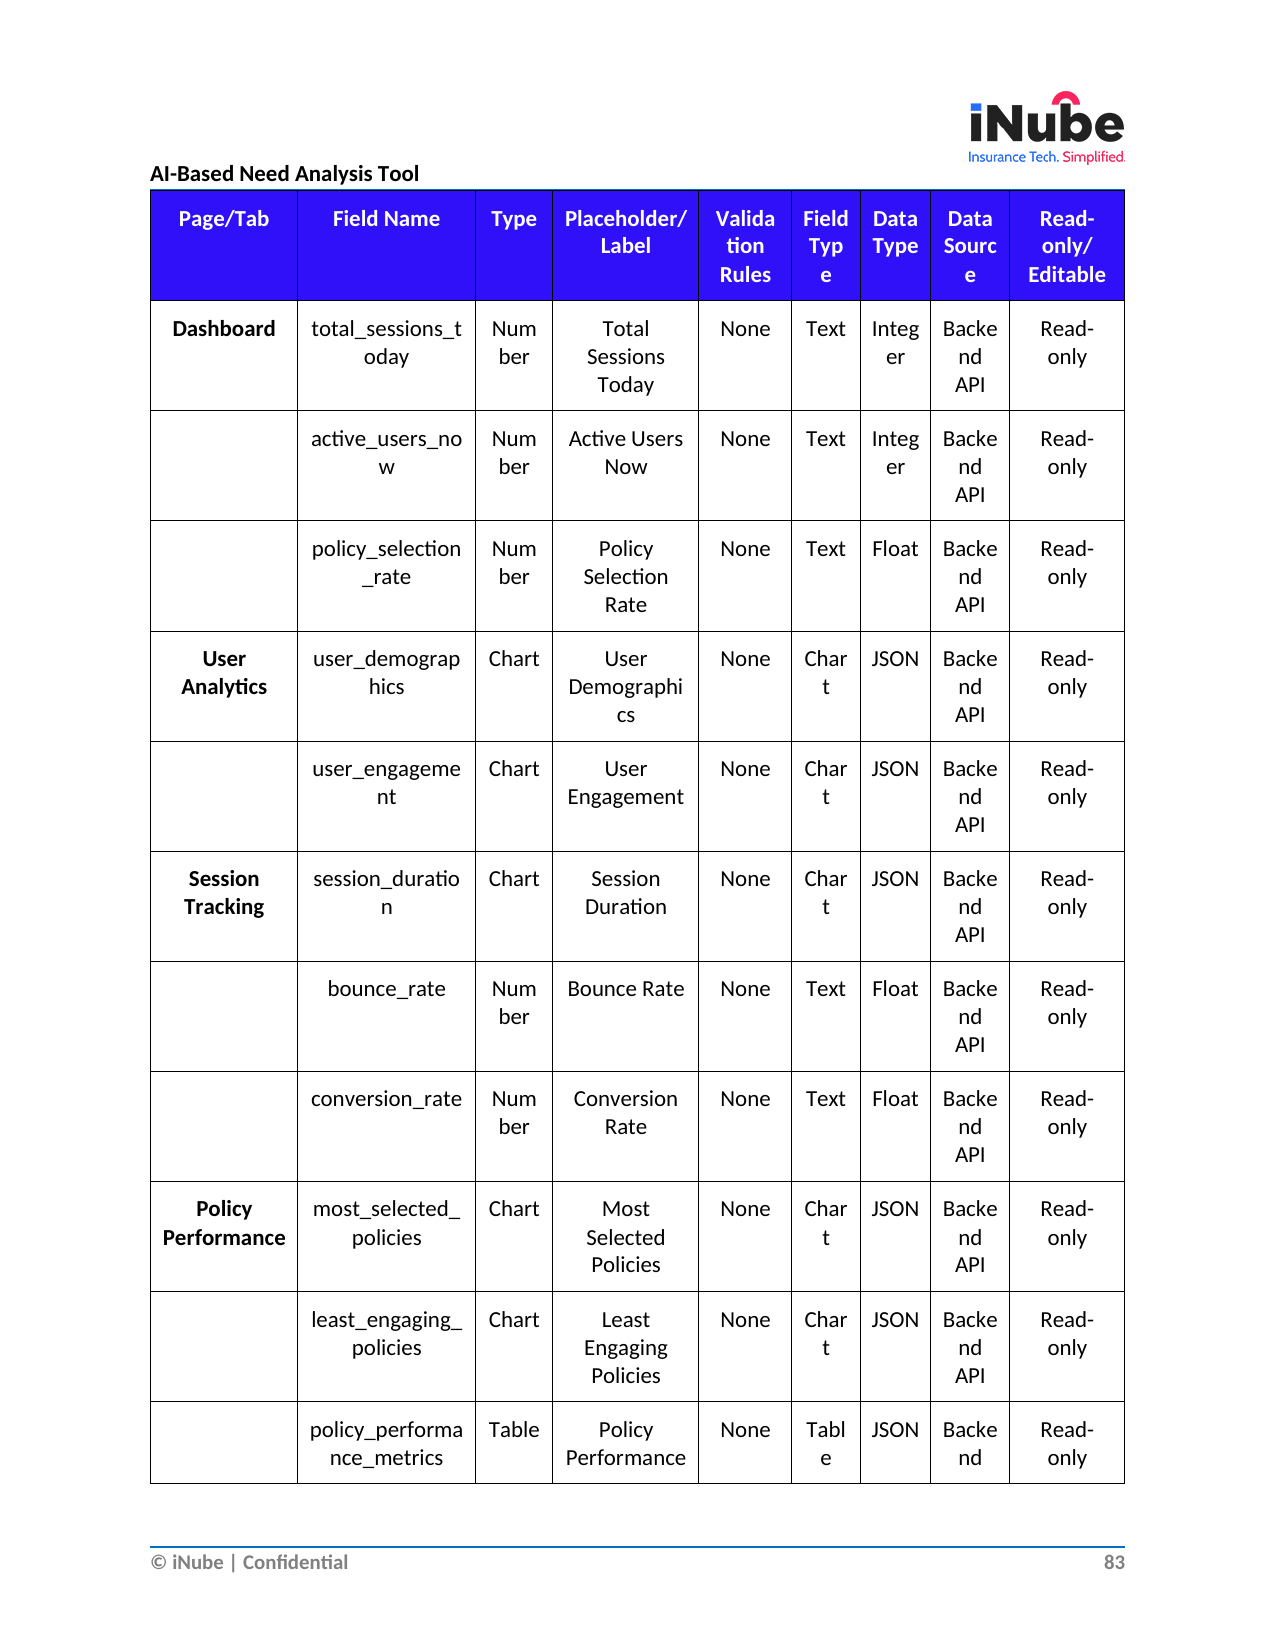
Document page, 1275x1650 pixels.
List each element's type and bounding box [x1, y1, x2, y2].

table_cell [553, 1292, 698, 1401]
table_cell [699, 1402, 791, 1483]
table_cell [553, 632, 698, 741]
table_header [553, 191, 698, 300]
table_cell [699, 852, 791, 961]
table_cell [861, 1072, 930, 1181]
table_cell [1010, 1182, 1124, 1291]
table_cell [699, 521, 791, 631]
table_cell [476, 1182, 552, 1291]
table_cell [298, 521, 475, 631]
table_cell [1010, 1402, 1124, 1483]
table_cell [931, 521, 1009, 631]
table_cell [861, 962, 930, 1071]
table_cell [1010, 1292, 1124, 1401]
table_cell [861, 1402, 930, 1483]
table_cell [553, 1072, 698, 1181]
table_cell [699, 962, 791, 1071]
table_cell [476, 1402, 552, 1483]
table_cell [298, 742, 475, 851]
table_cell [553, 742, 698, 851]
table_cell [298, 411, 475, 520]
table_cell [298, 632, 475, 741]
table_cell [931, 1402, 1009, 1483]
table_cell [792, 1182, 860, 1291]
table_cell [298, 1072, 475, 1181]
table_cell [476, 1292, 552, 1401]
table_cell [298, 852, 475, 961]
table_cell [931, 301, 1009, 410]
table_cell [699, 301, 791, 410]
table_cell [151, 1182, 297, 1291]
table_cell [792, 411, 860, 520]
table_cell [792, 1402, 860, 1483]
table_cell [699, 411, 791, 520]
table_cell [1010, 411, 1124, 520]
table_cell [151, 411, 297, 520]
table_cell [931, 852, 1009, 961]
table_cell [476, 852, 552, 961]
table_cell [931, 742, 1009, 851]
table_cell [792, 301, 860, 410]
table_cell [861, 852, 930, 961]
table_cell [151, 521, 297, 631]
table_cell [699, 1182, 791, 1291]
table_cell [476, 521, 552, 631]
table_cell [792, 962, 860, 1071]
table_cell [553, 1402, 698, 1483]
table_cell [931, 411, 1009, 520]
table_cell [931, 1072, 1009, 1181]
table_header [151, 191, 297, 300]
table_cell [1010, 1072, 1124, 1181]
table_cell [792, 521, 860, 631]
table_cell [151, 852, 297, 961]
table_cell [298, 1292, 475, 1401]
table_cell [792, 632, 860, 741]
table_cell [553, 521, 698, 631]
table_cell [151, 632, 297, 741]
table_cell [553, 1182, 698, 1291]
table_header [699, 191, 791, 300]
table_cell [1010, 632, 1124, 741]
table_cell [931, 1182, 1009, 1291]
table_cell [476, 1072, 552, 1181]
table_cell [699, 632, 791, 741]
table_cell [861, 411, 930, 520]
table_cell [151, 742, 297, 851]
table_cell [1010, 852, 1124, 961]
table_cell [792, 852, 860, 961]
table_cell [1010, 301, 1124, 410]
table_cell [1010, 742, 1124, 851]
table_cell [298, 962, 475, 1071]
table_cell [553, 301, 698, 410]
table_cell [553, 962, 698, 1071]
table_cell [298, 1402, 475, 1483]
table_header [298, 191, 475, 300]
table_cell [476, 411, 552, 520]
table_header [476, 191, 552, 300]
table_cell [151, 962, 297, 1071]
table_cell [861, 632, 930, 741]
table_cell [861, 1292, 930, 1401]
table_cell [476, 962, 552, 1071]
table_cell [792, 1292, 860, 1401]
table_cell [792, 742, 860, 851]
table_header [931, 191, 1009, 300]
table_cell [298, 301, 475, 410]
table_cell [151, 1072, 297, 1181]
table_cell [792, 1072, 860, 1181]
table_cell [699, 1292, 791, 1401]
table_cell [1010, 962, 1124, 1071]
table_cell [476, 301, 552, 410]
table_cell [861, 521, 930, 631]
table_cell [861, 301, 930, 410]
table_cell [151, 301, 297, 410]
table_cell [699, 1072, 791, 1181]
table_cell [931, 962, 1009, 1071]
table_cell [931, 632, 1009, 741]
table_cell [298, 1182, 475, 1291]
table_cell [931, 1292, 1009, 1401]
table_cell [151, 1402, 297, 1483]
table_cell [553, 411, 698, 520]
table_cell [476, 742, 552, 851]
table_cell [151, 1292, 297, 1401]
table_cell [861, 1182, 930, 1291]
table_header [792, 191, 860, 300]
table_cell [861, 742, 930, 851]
picture [968, 75, 1125, 182]
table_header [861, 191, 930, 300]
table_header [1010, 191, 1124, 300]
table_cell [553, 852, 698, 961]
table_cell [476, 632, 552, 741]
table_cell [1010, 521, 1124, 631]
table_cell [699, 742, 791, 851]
